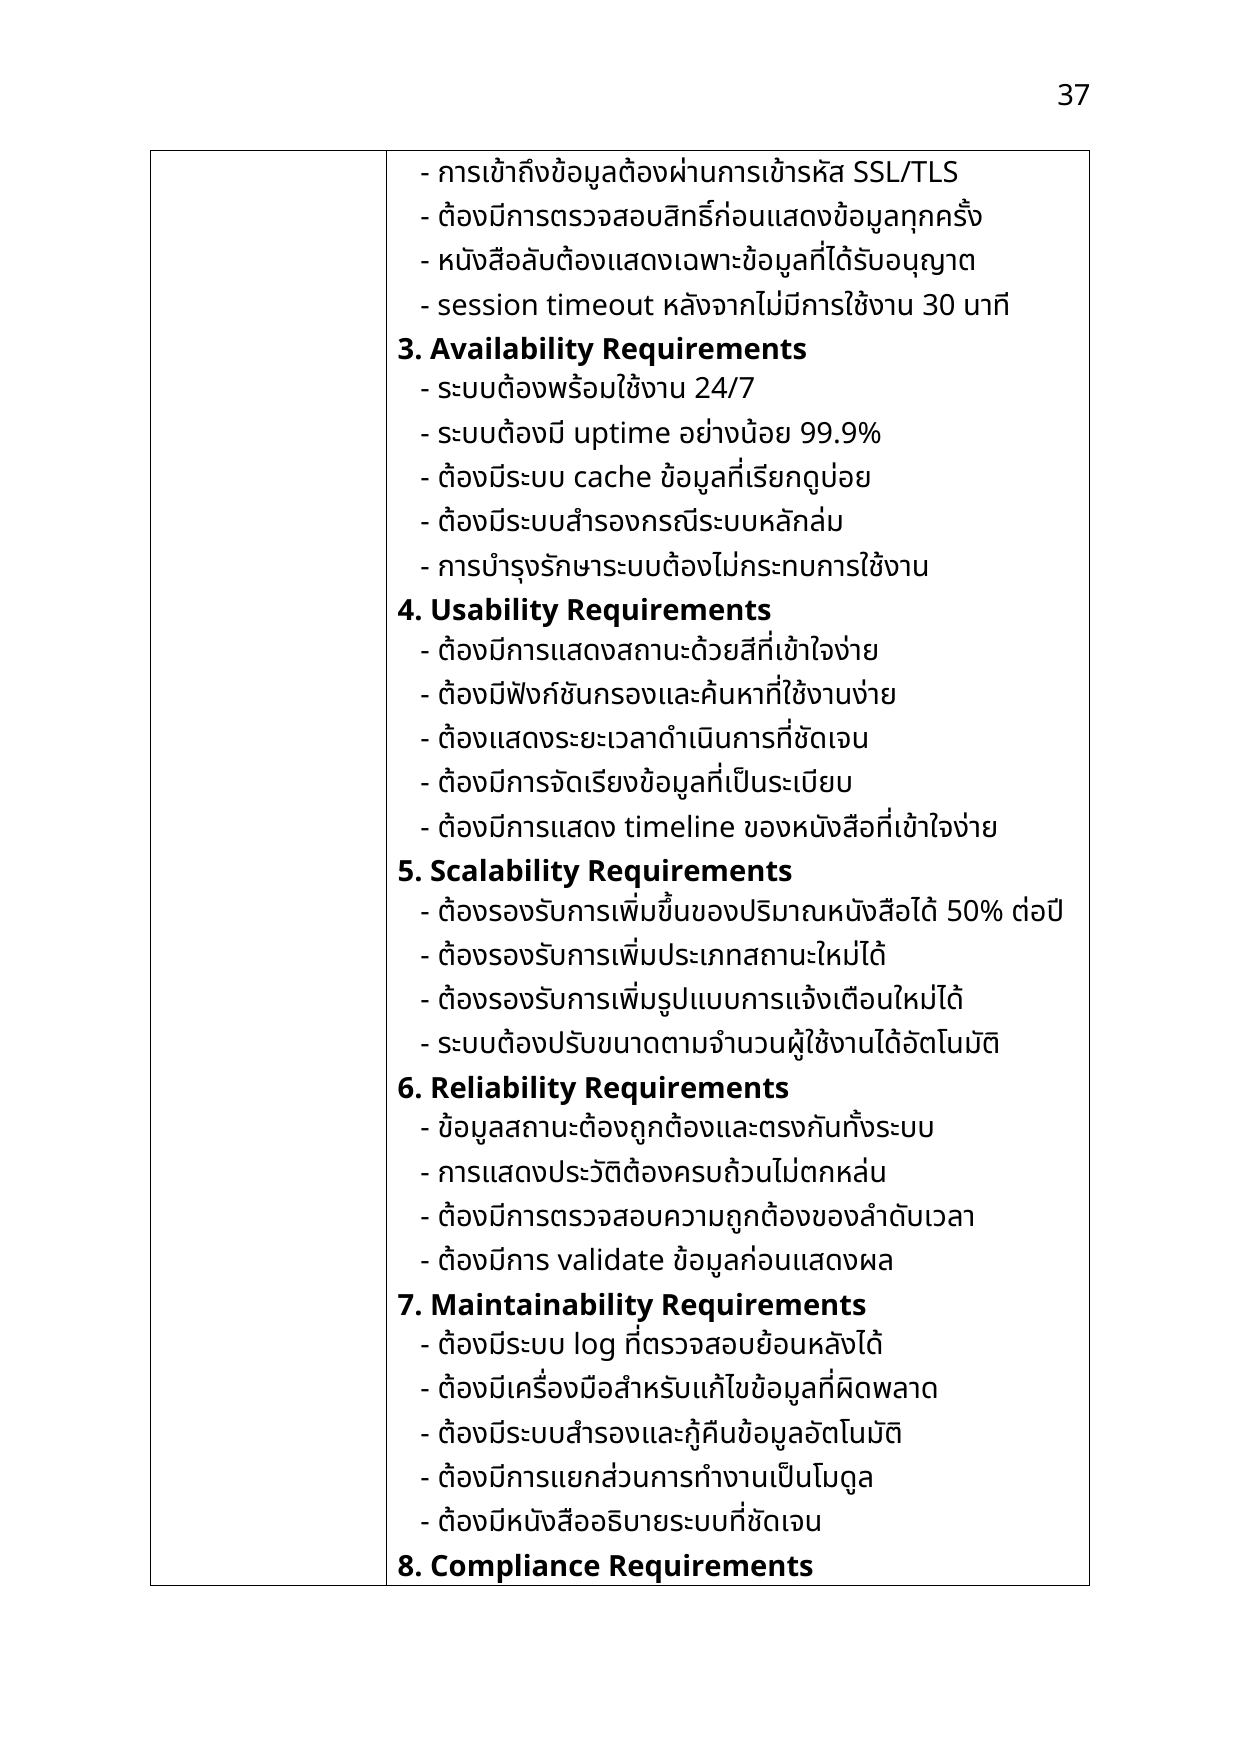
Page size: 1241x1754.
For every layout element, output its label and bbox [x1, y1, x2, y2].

table_cell [387, 151, 1089, 1584]
table_cell [151, 151, 386, 1584]
